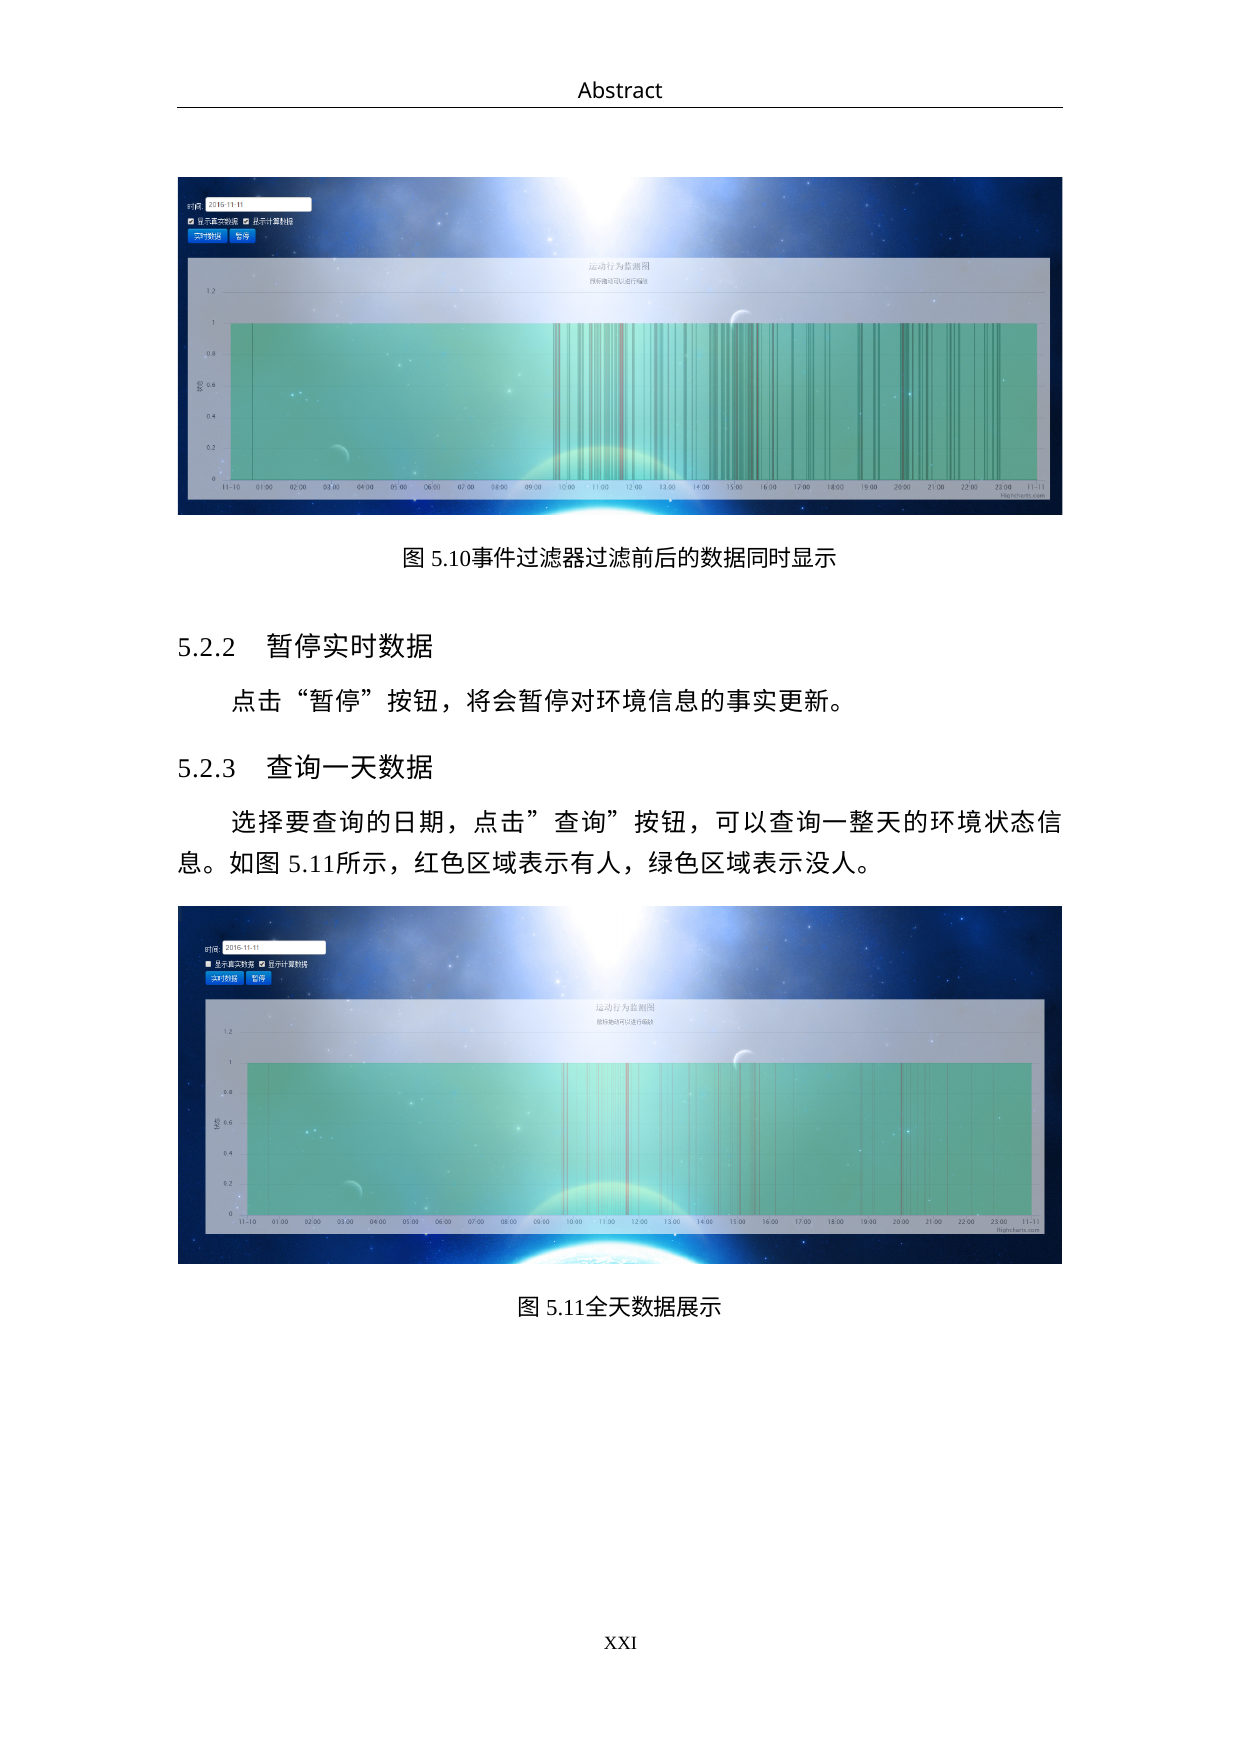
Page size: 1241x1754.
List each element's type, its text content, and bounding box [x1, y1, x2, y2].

text 暂停实时数据 [177, 623, 1063, 664]
picture [178, 906, 1062, 1264]
text 查询一天数据 [177, 744, 1063, 785]
picture [177, 177, 1063, 515]
text 点击“暂停”按钮，将会暂停对环境信息的事实更新。 [177, 677, 1063, 719]
